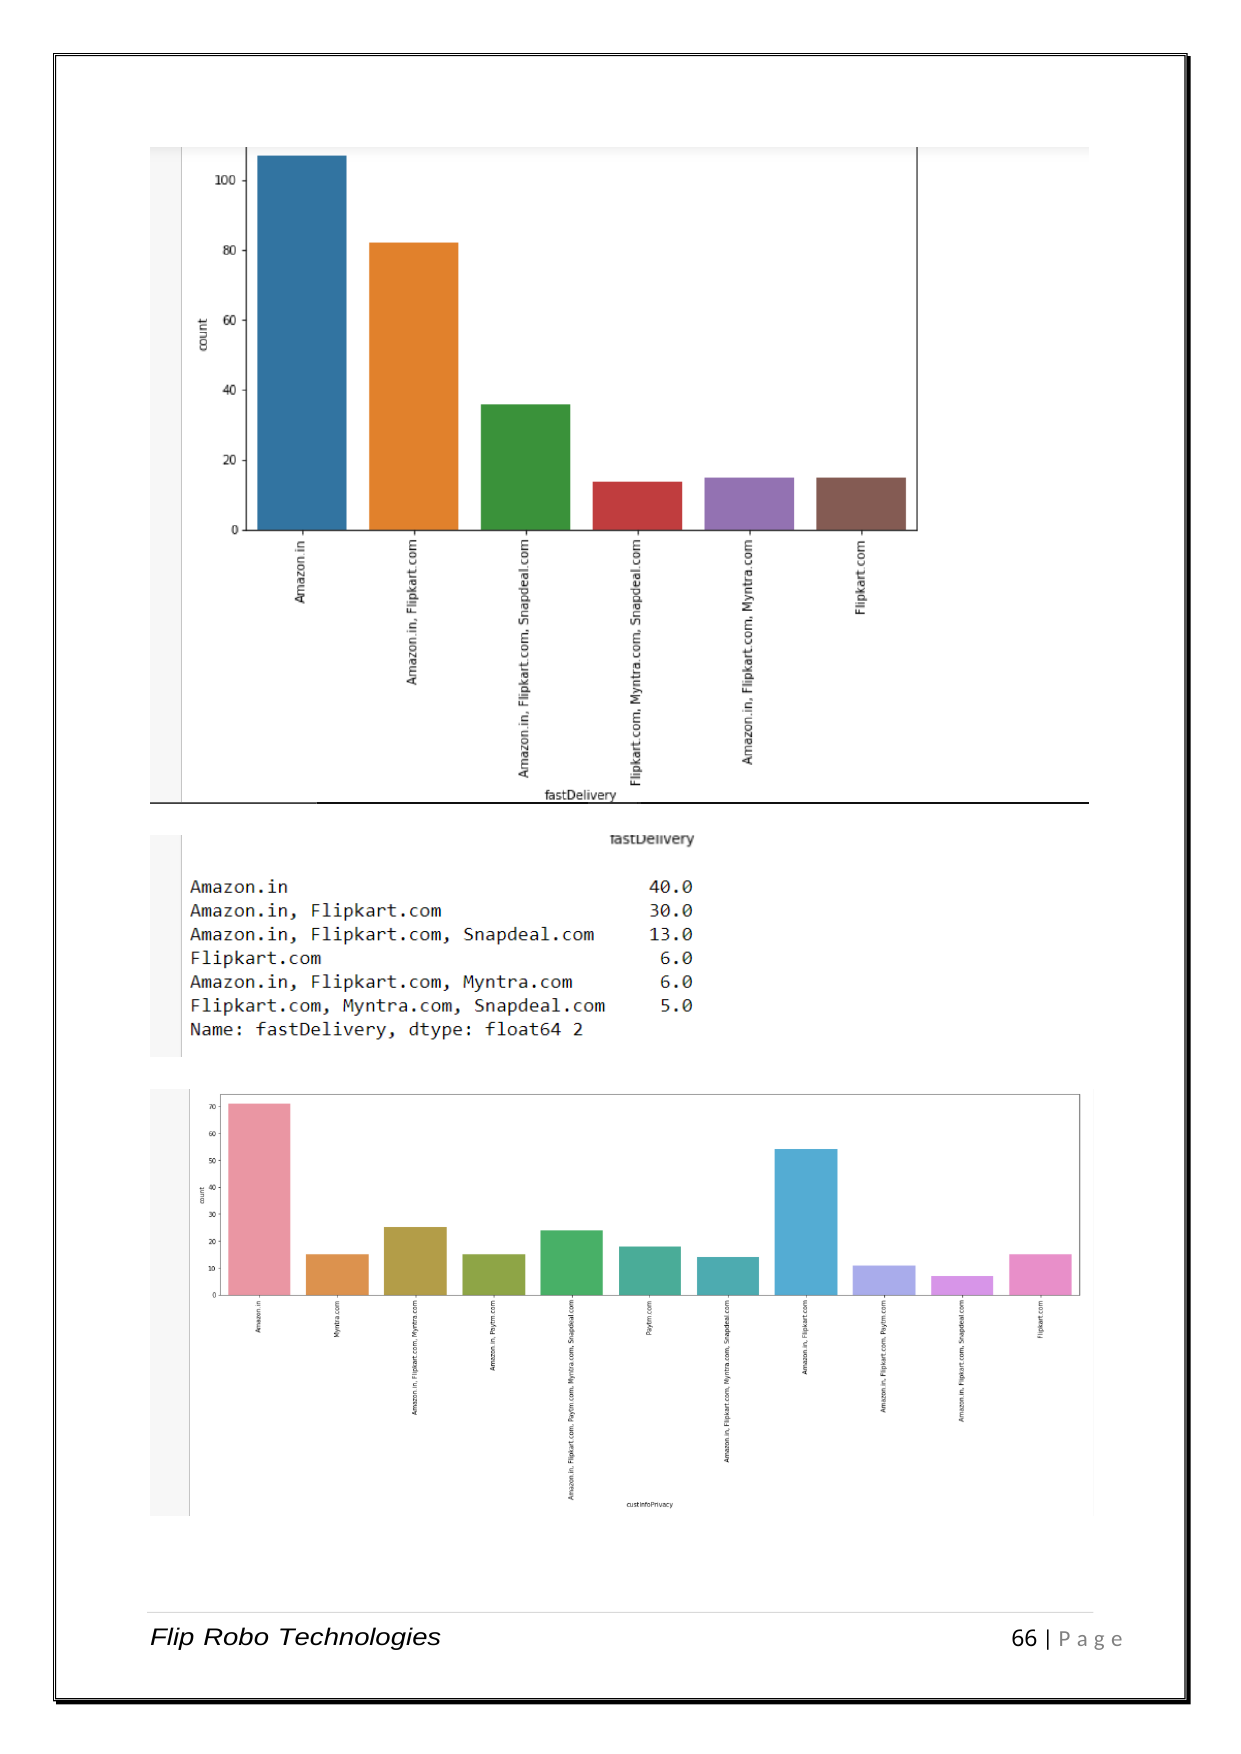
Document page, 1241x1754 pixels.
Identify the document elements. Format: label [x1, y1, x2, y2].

picture [150, 1089, 1094, 1516]
picture [150, 835, 696, 1057]
picture [150, 147, 1089, 804]
